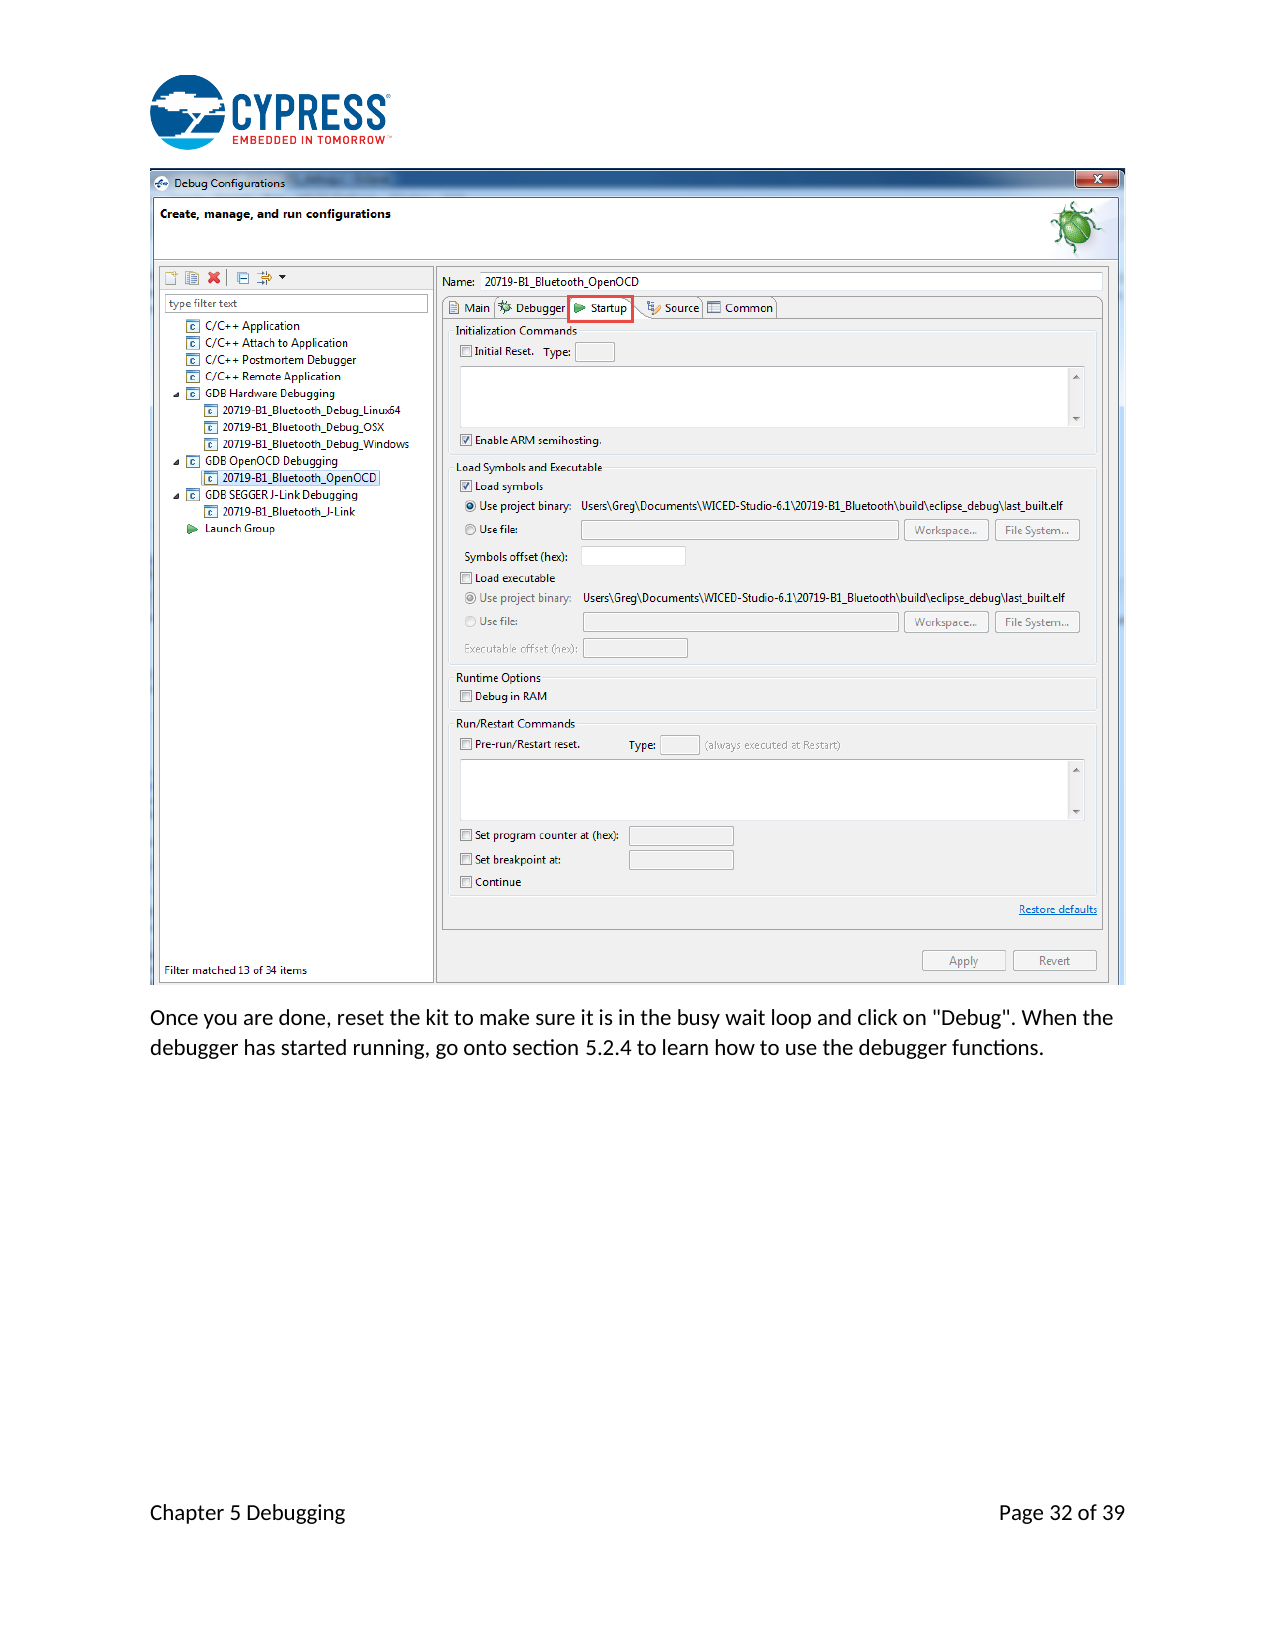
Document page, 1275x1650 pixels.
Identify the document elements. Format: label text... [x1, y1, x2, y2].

text Once you are done, reset the kit to make sure it is in the busy wait loop and click on "Debug". When the debugger has started running, go onto section 5.2.4 to learn how to use the debugger functions. [150, 1003, 1125, 1062]
picture [150, 168, 1125, 985]
picture [150, 75, 392, 150]
